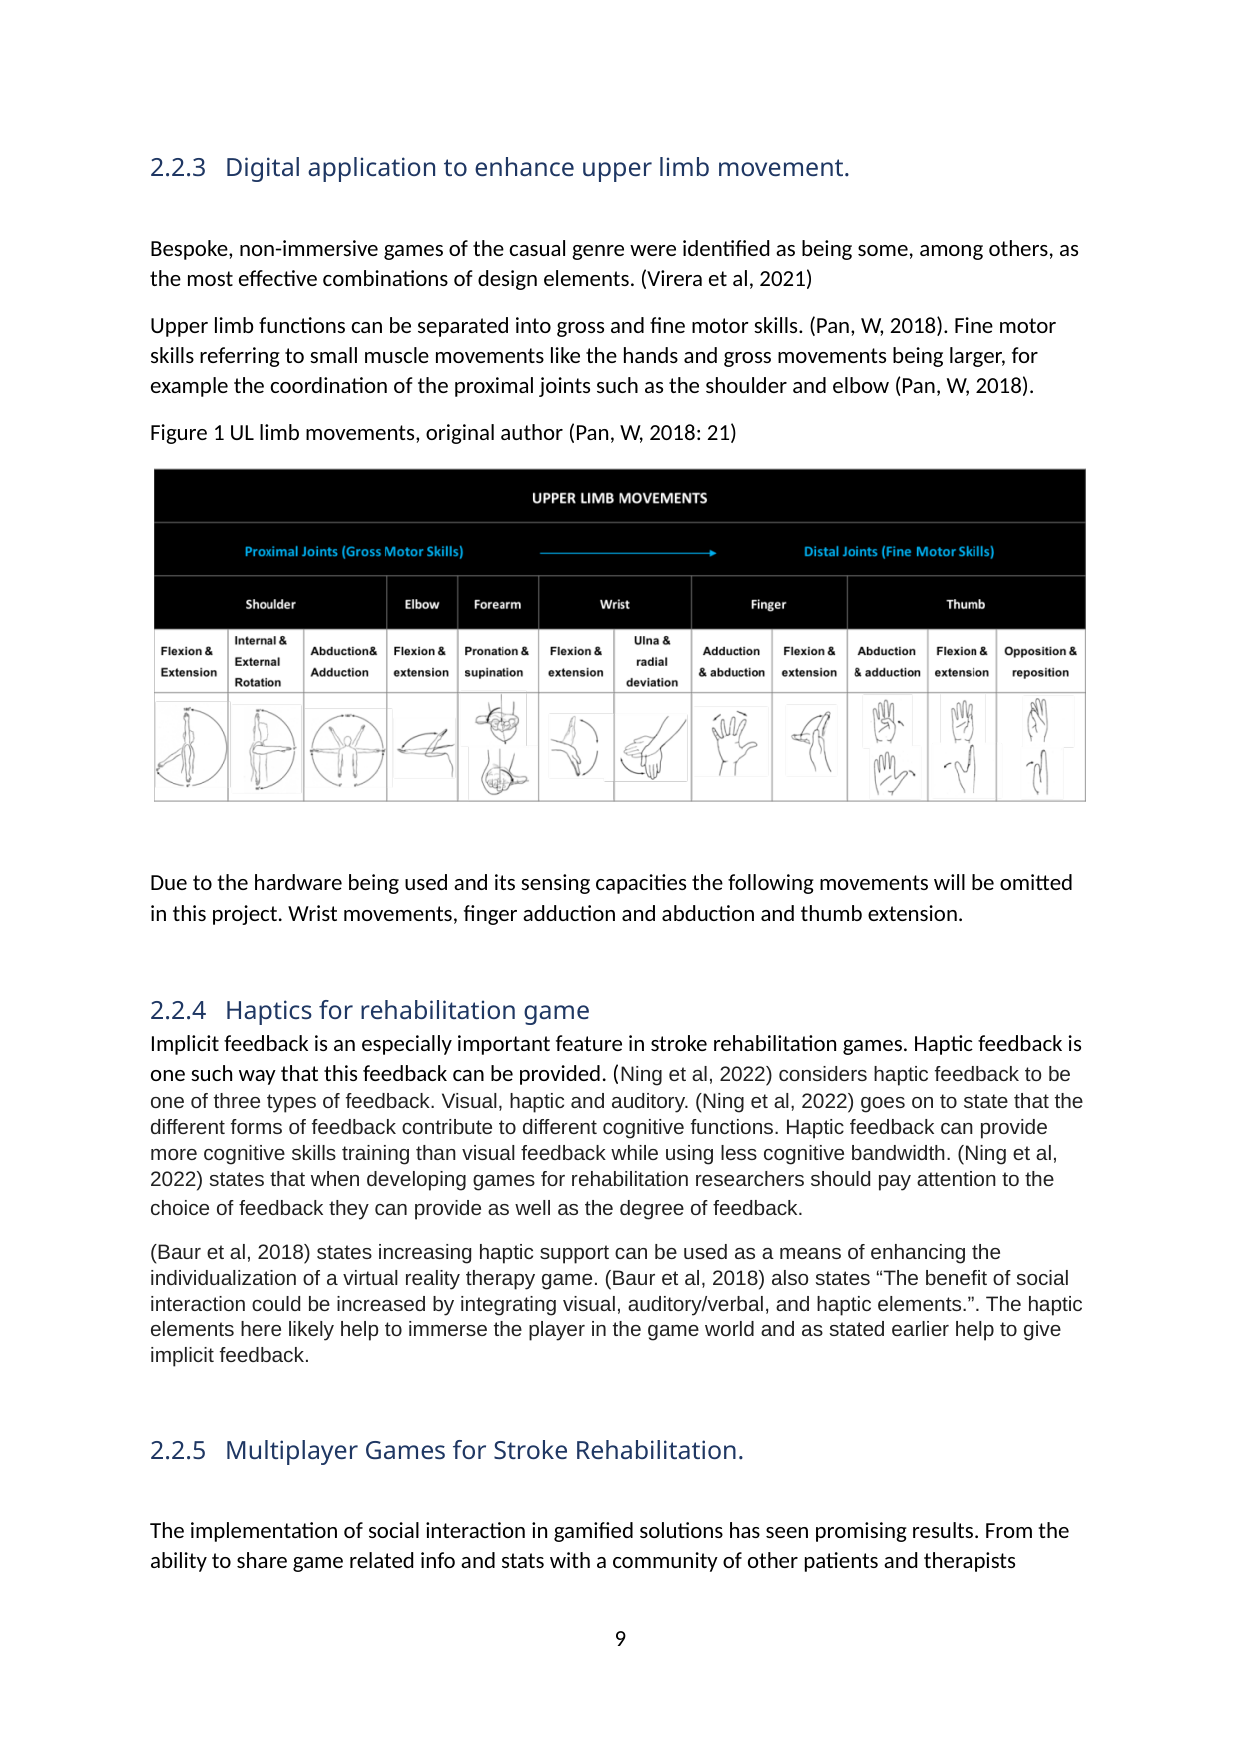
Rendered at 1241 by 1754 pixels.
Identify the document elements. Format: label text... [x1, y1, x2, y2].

text Bespoke, non-immersive games of the casual genre were identified as being some, among others, as the most effective combinations of design elements. (Virera et al, 2021) [150, 234, 1090, 292]
text Upper limb functions can be separated into gross and fine motor skills. (Pan, W, 2018). Fine motor skills referring to small muscle movements like the hands and gross movements being larger, for example the coordination of the proximal joints such as the shoulder and elbow (Pan, W, 2018). [150, 311, 1090, 399]
subtitle Haptics for rehabilitation game [150, 992, 1090, 1026]
text (Baur et al, 2018) states increasing haptic support can be used as a means of enhancing the individualization of a virtual reality therapy game. (Baur et al, 2018) also states “The benefit of social interaction could be increased by integrating visual, auditory/verbal, and haptic elements.”. The haptic elements here likely help to immerse the player in the game world and as stated earlier help to give implicit feedback. [150, 1240, 1090, 1367]
text Implicit feedback is an especially important feature in stroke rehabilitation games. Haptic feedback is one such way that this feedback can be provided. (Ning et al, 2022) considers haptic feedback to be one of three types of feedback. Visual, haptic and auditory. (Ning et al, 2022) goes on to state that the different forms of feedback contribute to different cognitive functions. Haptic feedback can provide more cognitive skills training than visual feedback while using less cognitive bandwidth. (Ning et al, 2022) states that when developing games for rehabilitation researchers should pay attention to the choice of feedback they can provide as well as the degree of feedback. [150, 1029, 1090, 1221]
text Due to the hardware being used and its sensing capacities the following movements will be omitted in this project. Wrist movements, finger adduction and abduction and thumb extension. [150, 868, 1090, 927]
subtitle Multiplayer Games for Stroke Rehabilitation. [150, 1432, 1090, 1467]
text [150, 1516, 1090, 1574]
text Figure 1 UL limb movements, original author (Pan, W, 2018: 21) [150, 418, 1090, 446]
subtitle Digital application to enhance upper limb movement. [150, 150, 1090, 184]
